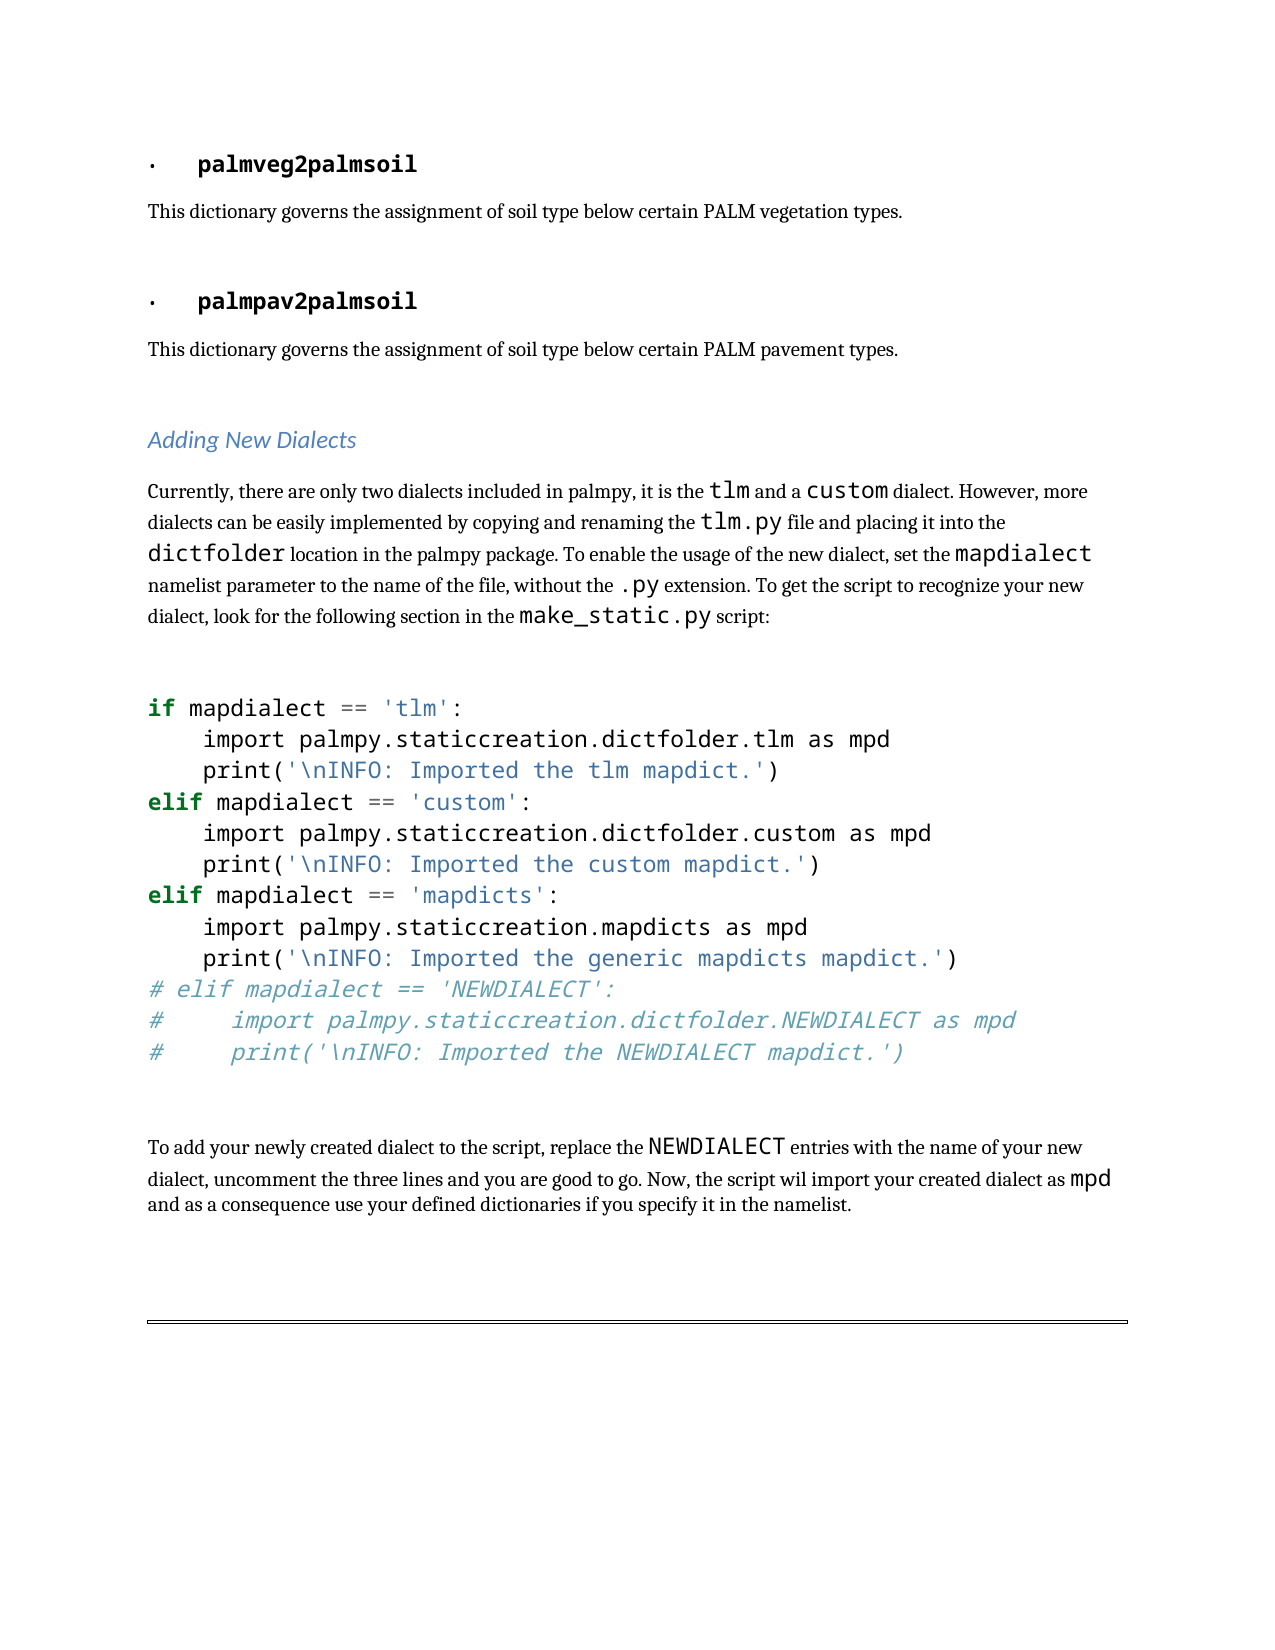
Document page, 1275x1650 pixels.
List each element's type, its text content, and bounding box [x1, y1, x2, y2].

list palmpav2palmsoil [148, 285, 1127, 316]
text To add your newly created dialect to the script, replace the NEWDIALECT entries with the name of your new dialect, uncomment the three lines and you are good to go. Now, the script wil import your created dialect as mpd and as a consequence use your defined dictionaries if you specify it in the namelist. [148, 1130, 1127, 1217]
subtitle Adding New Dialects [148, 425, 1127, 455]
text if mapdialect == 'tlm': import palmpy.staticcreation.dictfolder.tlm as mpd print('\nINFO: Imported the tlm mapdict.') elif mapdialect == 'custom': import palmpy.staticcreation.dictfolder.custom as mpd print('\nINFO: Imported the custom mapdict.') elif mapdialect == 'mapdicts': import palmpy.staticcreation.mapdicts as mpd print('\nINFO: Imported the generic mapdicts mapdict.') # elif mapdialect == 'NEWDIALECT': # import palmpy.staticcreation.dictfolder.NEWDIALECT as mpd # print('\nINFO: Imported the NEWDIALECT mapdict.') [148, 692, 1127, 1067]
list palmveg2palmsoil [148, 148, 1127, 179]
text This dictionary governs the assignment of soil type below certain PALM pavement types. [148, 337, 1127, 361]
text This dictionary governs the assignment of soil type below certain PALM vegetation types. [148, 200, 1127, 224]
text Currently, there are only two dialects included in palmpy, it is the tlm and a custom dialect. However, more dialects can be easily implemented by copying and renaming the tlm.py file and placing it into the dictfolder location in the palmpy package. To enable the usage of the new dialect, set the mapdialect namelist parameter to the name of the file, without the .py extension. To get the script to recognize your new dialect, look for the following section in the make_static.py script: [148, 474, 1127, 630]
